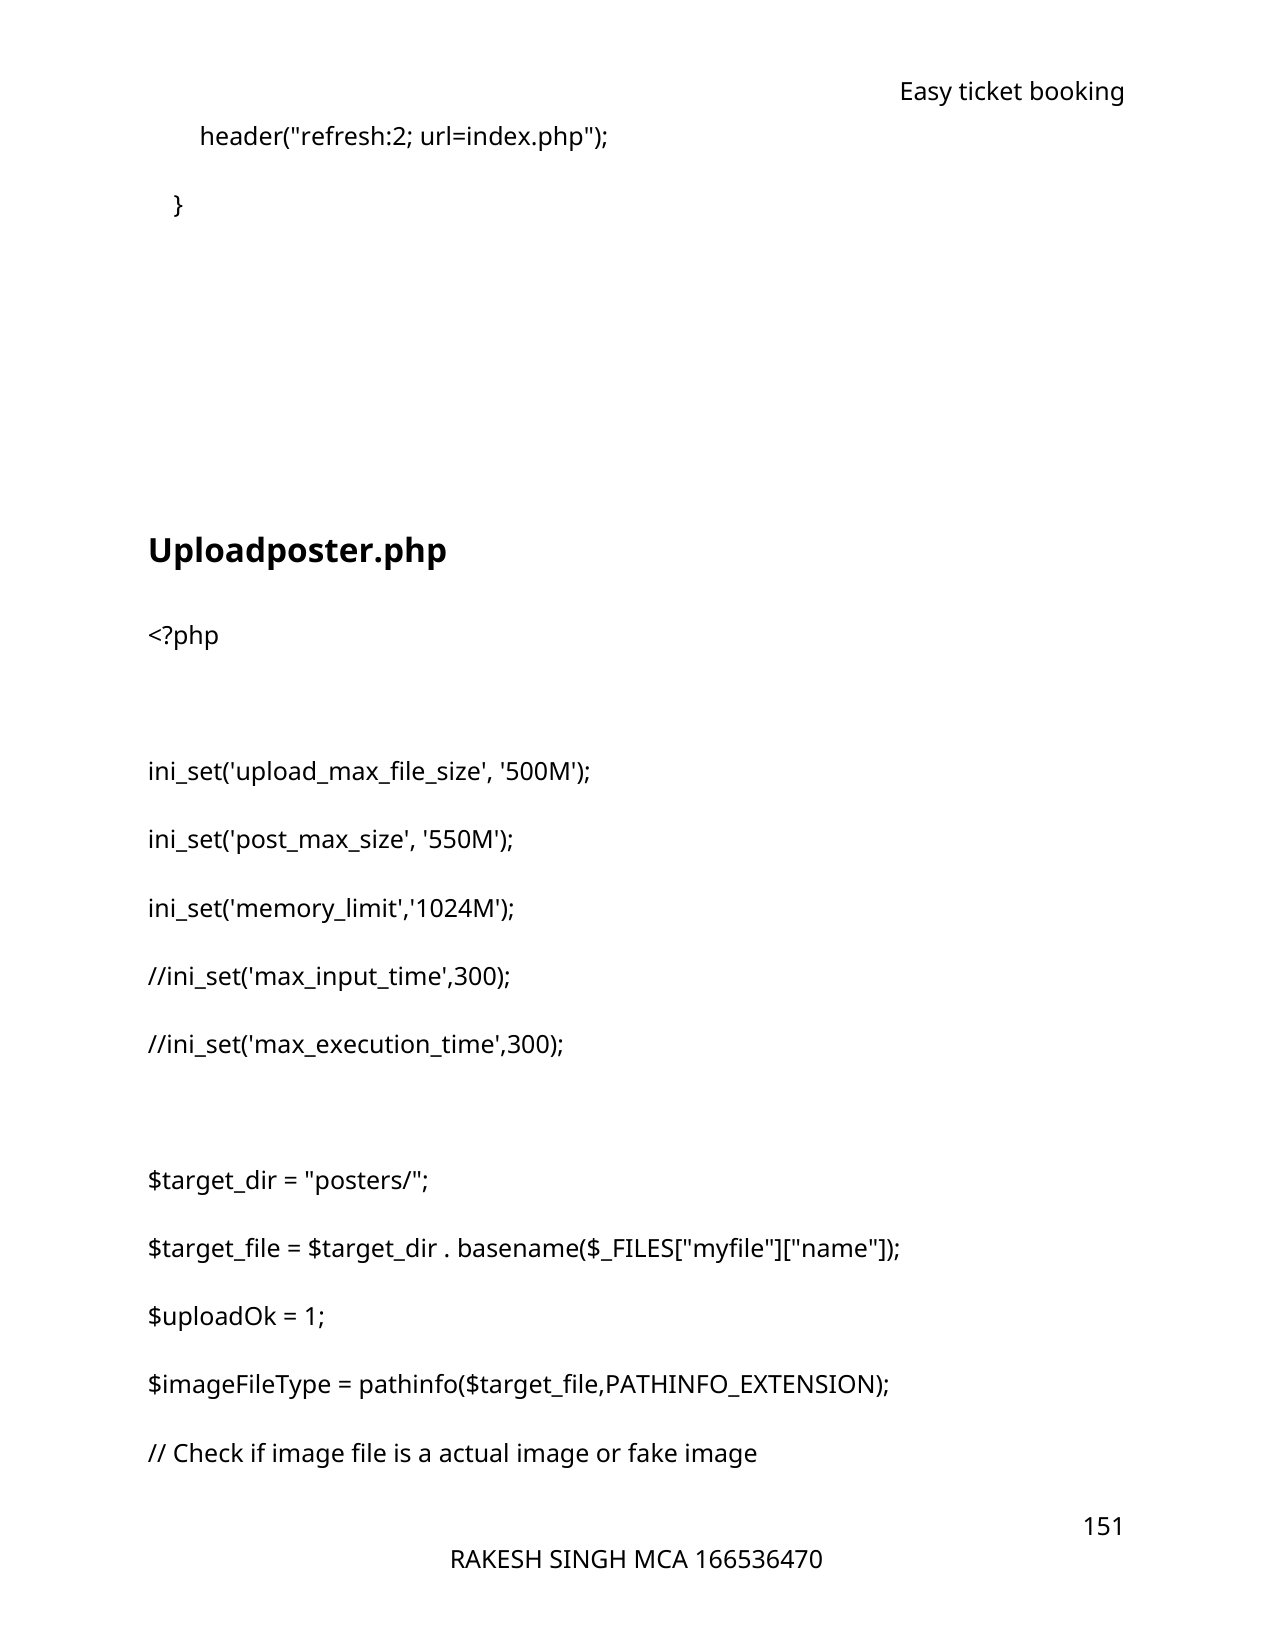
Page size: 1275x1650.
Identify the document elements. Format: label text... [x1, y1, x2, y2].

text //ini_set('max_input_time',300); [148, 958, 1125, 992]
text header("refresh:2; url=index.php"); [148, 118, 1125, 152]
text ini_set('upload_max_file_size', '500M'); [148, 754, 1125, 788]
text ini_set('memory_limit','1024M'); [148, 890, 1125, 924]
text // Check if image file is a actual image or fake image [148, 1435, 1125, 1469]
text $target_dir = "posters/"; [148, 1163, 1125, 1197]
text $uploadOk = 1; [148, 1299, 1125, 1333]
text $imageFileType = pathinfo($target_file,PATHINFO_EXTENSION); [148, 1367, 1125, 1401]
text <?php [148, 618, 1125, 652]
text } [148, 186, 1125, 220]
text Uploadposter.php [148, 527, 1125, 572]
text //ini_set('max_execution_time',300); [148, 1026, 1125, 1061]
text $target_file = $target_dir . basename($_FILES["myfile"]["name"]); [148, 1231, 1125, 1265]
text ini_set('post_max_size', '550M'); [148, 822, 1125, 856]
